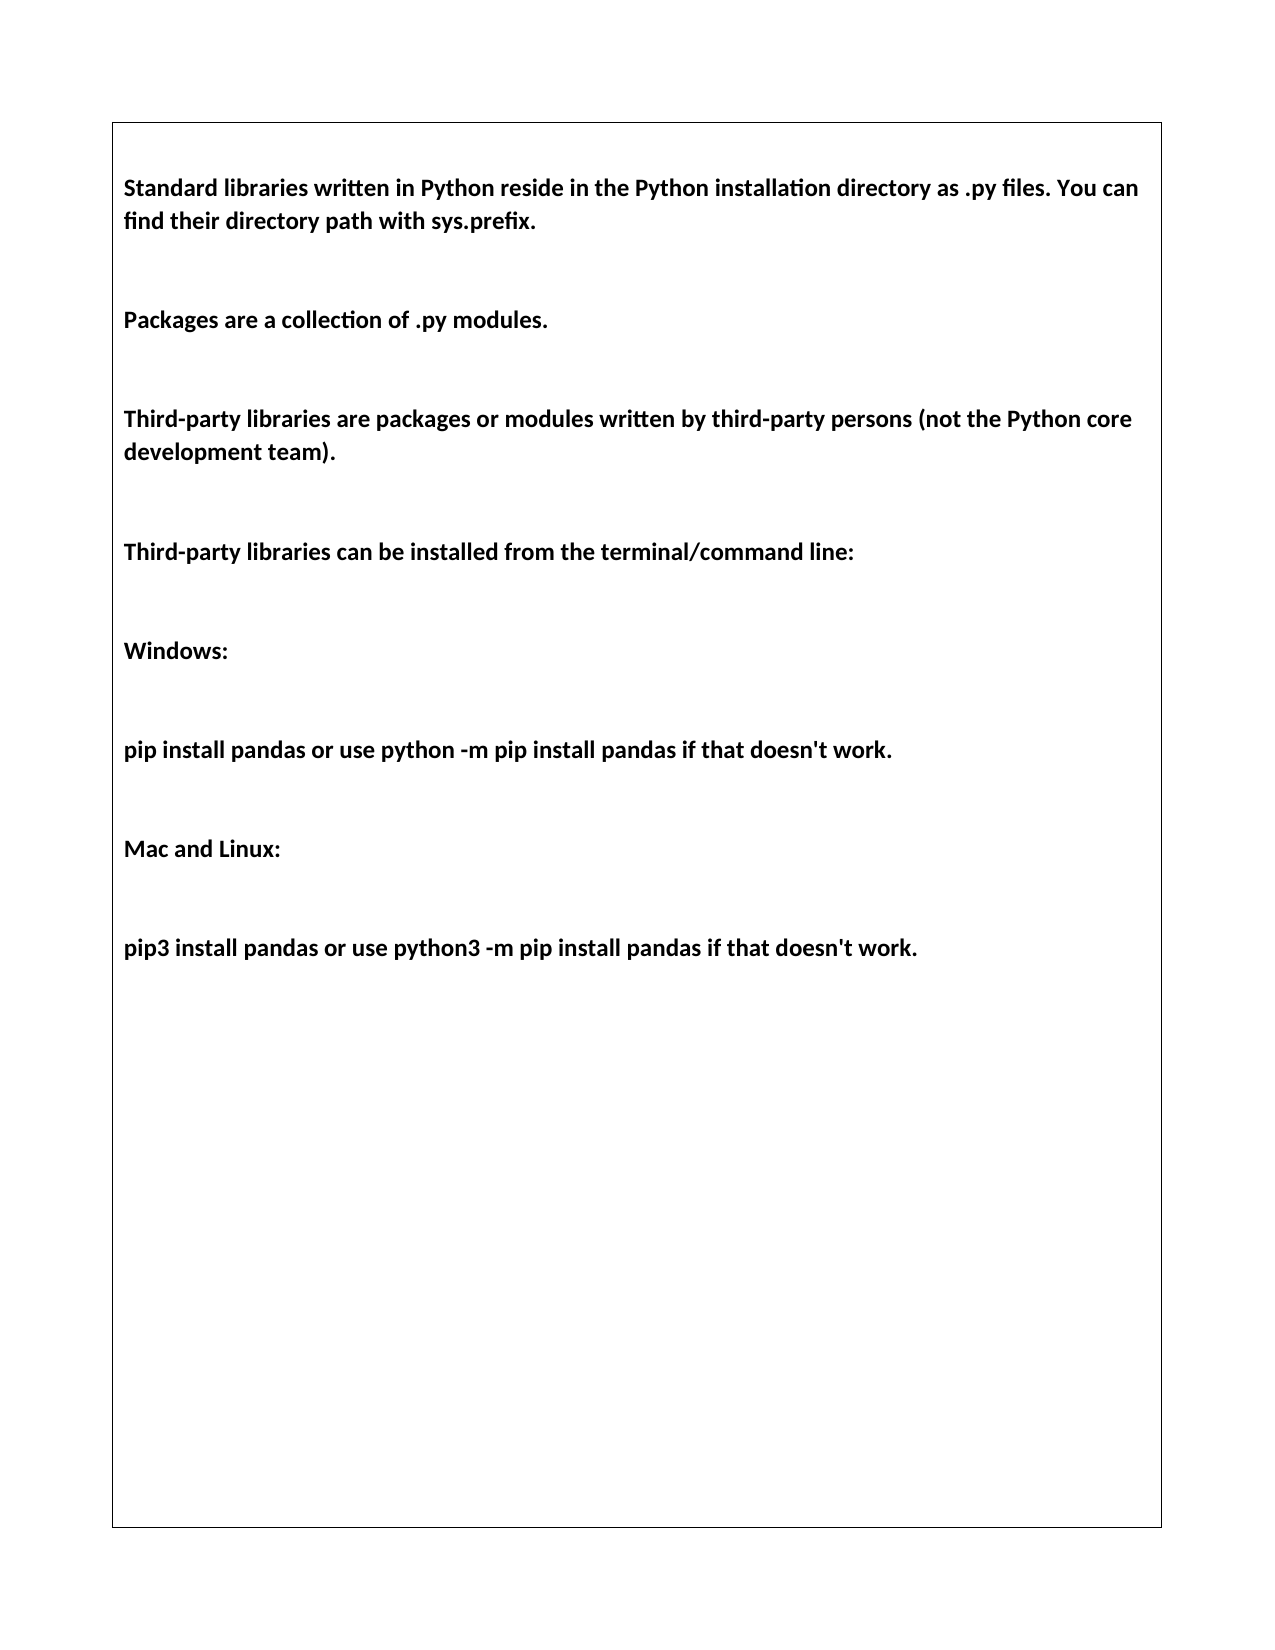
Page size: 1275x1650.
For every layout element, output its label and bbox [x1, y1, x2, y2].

table_cell [113, 123, 1161, 1527]
